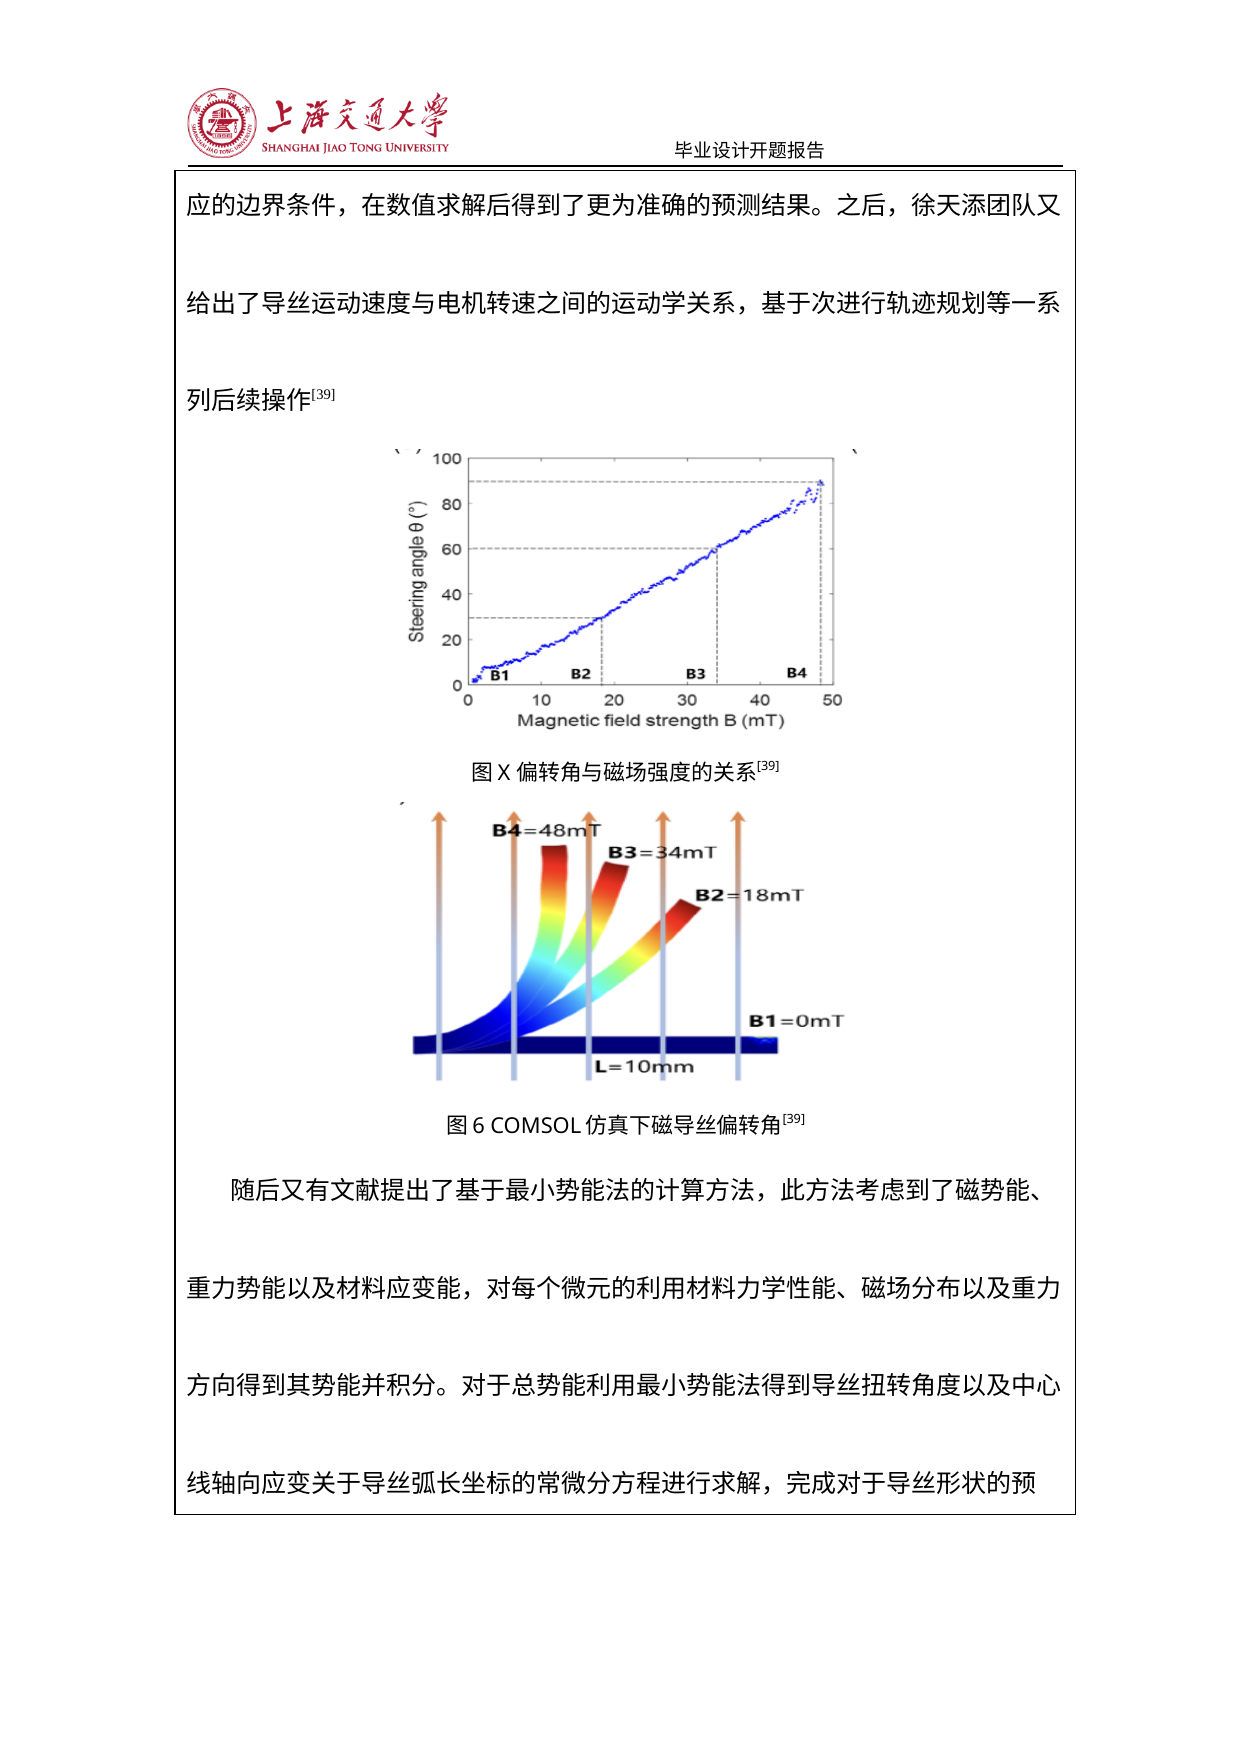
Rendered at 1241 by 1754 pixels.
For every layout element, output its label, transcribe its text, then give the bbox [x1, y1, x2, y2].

picture [396, 802, 854, 1095]
picture [393, 449, 858, 733]
picture [187, 88, 449, 158]
